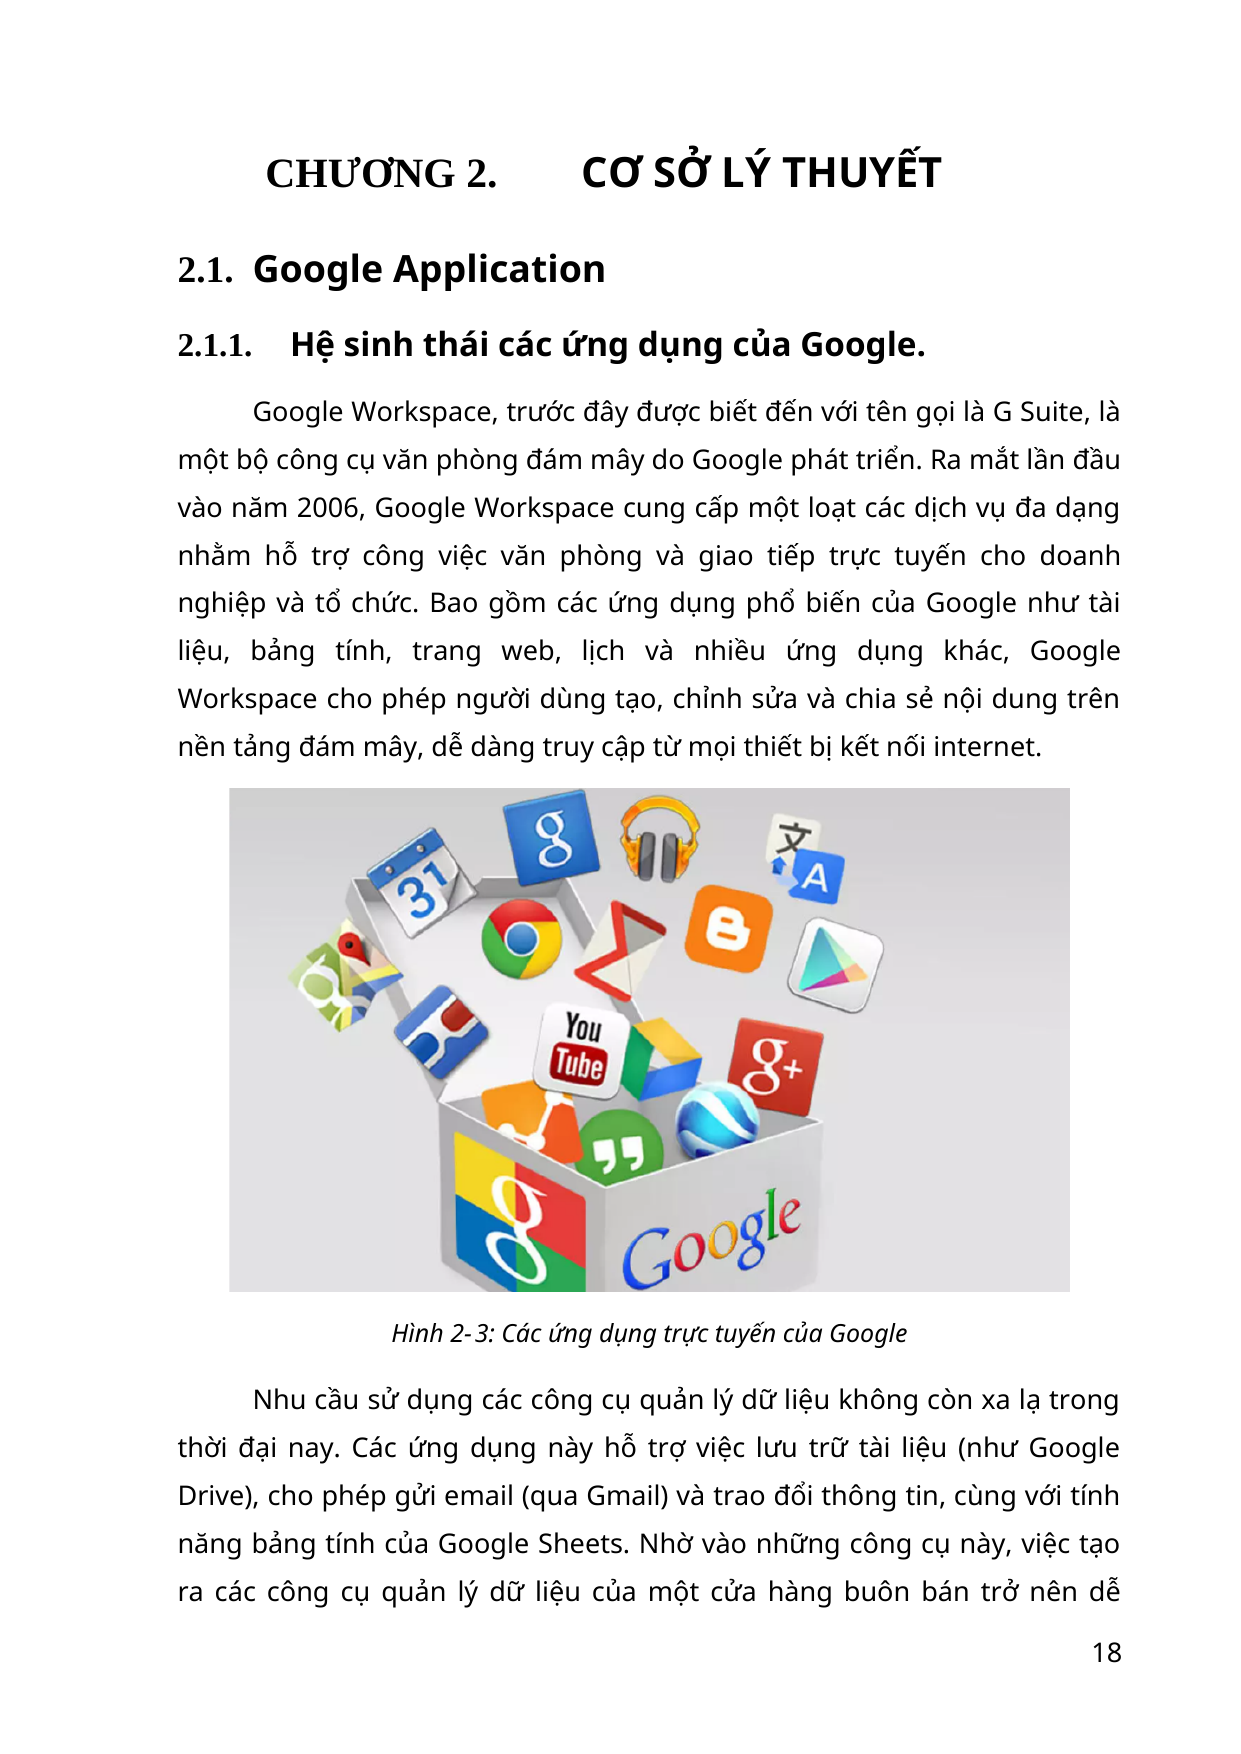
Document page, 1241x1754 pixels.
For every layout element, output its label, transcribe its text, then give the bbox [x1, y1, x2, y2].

text Google Workspace, trước đây được biết đến với tên gọi là G Suite, là một bộ công cụ văn phòng đám mây do Google phát triển. Ra mắt lần đầu vào năm 2006, Google Workspace cung cấp một loạt các dịch vụ đa dạng nhằm hỗ trợ công việc văn phòng và giao tiếp trực tuyến cho doanh nghiệp và tổ chức. Bao gồm các ứng dụng phổ biến của Google như tài liệu, bảng tính, trang web, lịch và nhiều ứng dụng khác, Google Workspace cho phép người dùng tạo, chỉnh sửa và chia sẻ nội dung trên nền tảng đám mây, dễ dàng truy cập từ mọi thiết bị kết nối internet. [177, 392, 1122, 764]
subtitle Google Application [177, 242, 1122, 293]
picture [229, 788, 1070, 1292]
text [177, 1380, 1122, 1609]
subtitle Hệ sinh thái các ứng dụng của Google. [177, 321, 1122, 366]
subtitle CƠ SỞ LÝ THUYẾT [207, 143, 1122, 200]
